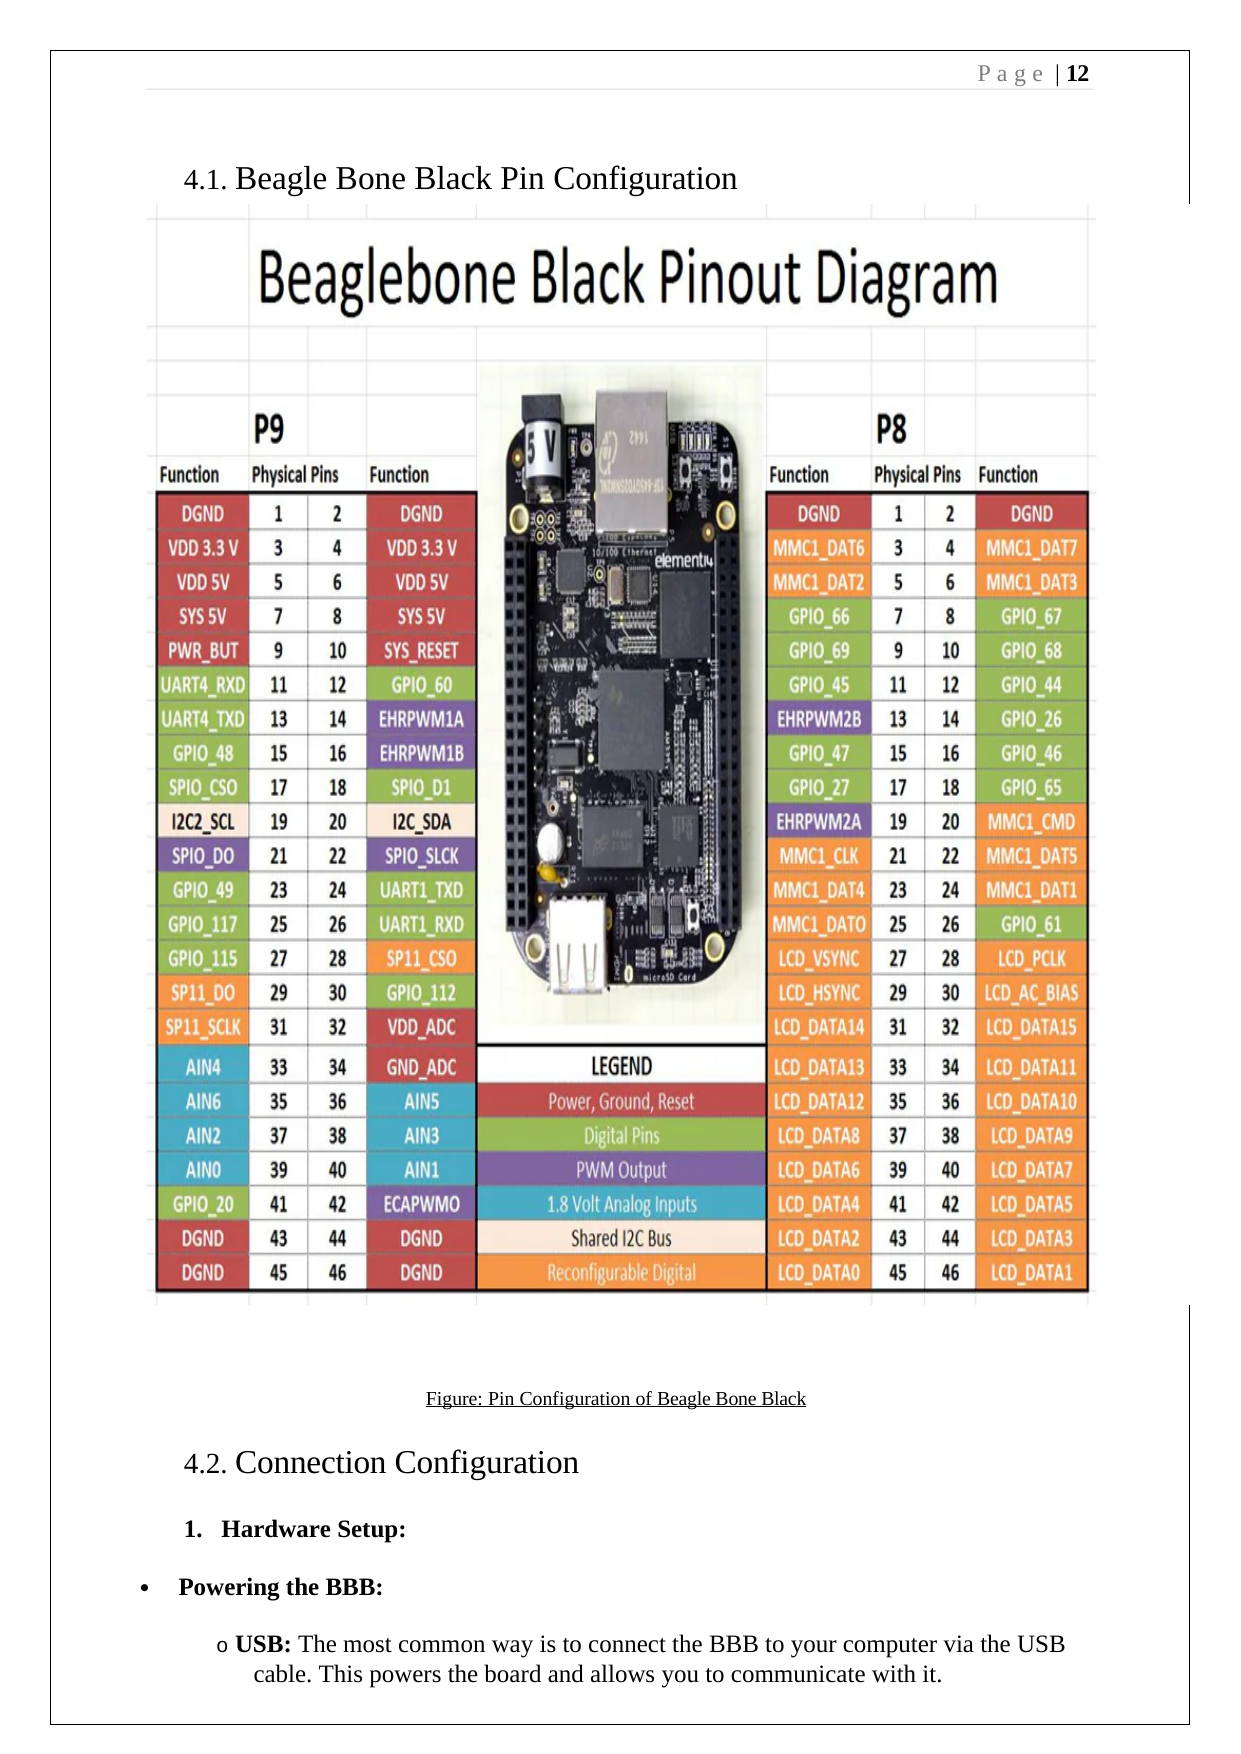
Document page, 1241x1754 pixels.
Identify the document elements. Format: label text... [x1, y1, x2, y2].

subtitle Connection Configuration [184, 1442, 1107, 1481]
subtitle Beagle Bone Black Pin Configuration [184, 158, 1107, 197]
subtitle Hardware Setup: [184, 1514, 1107, 1543]
subtitle Powering the BBB: [141, 1572, 1107, 1601]
text Figure: Pin Configuration of Beagle Bone Black [195, 1387, 1037, 1409]
picture [52, 204, 1190, 1305]
subtitle USB: The most common way is to connect the BBB to your computer via the USB cable. This powers the board and allows you to communicate with it. [216, 1629, 1107, 1688]
